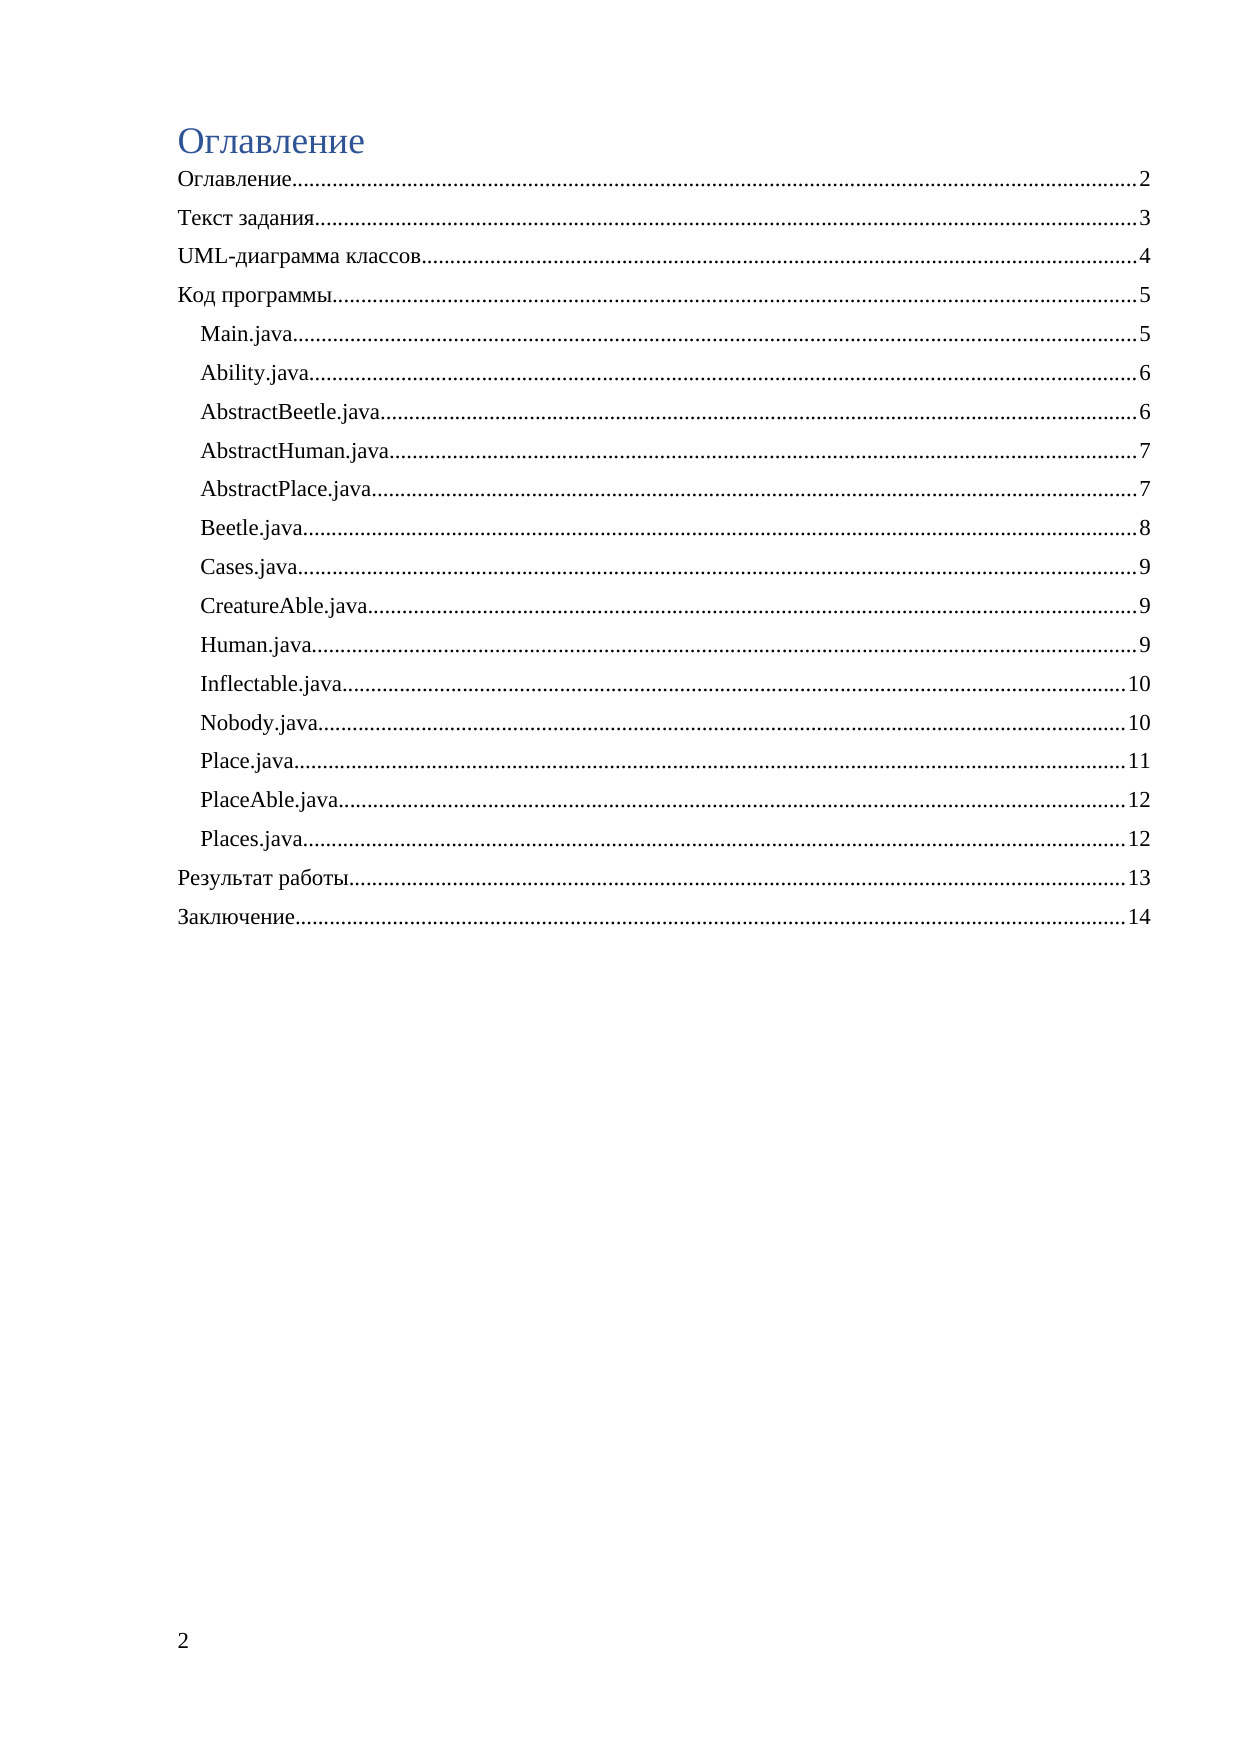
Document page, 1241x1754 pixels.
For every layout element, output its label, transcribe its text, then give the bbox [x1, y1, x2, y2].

text Заключение 14 [177, 903, 1152, 929]
text Ability.java 6 [200, 359, 1152, 385]
text Код программы 5 [177, 281, 1152, 308]
text Nobody.java 10 [200, 709, 1152, 735]
subtitle Оглавление [177, 118, 1152, 161]
text CreatureAble.java 9 [200, 592, 1152, 618]
text PlaceAble.java 12 [200, 786, 1152, 813]
text AbstractBeetle.java 6 [200, 398, 1152, 424]
text Human.java 9 [200, 631, 1152, 657]
text Beetle.java 8 [200, 514, 1152, 541]
text Результат работы 13 [177, 864, 1152, 890]
text Текст задания 3 [177, 203, 1152, 230]
text UML-диаграмма классов 4 [177, 242, 1152, 269]
text Places.java 12 [200, 825, 1152, 852]
text Inflectable.java 10 [200, 670, 1152, 696]
text AbstractPlace.java 7 [200, 476, 1152, 502]
text AbstractHuman.java 7 [200, 437, 1152, 463]
text Cases.java 9 [200, 553, 1152, 579]
text Оглавление 2 [177, 165, 1152, 191]
text Main.java 5 [200, 320, 1152, 346]
text Place.java 11 [200, 747, 1152, 774]
